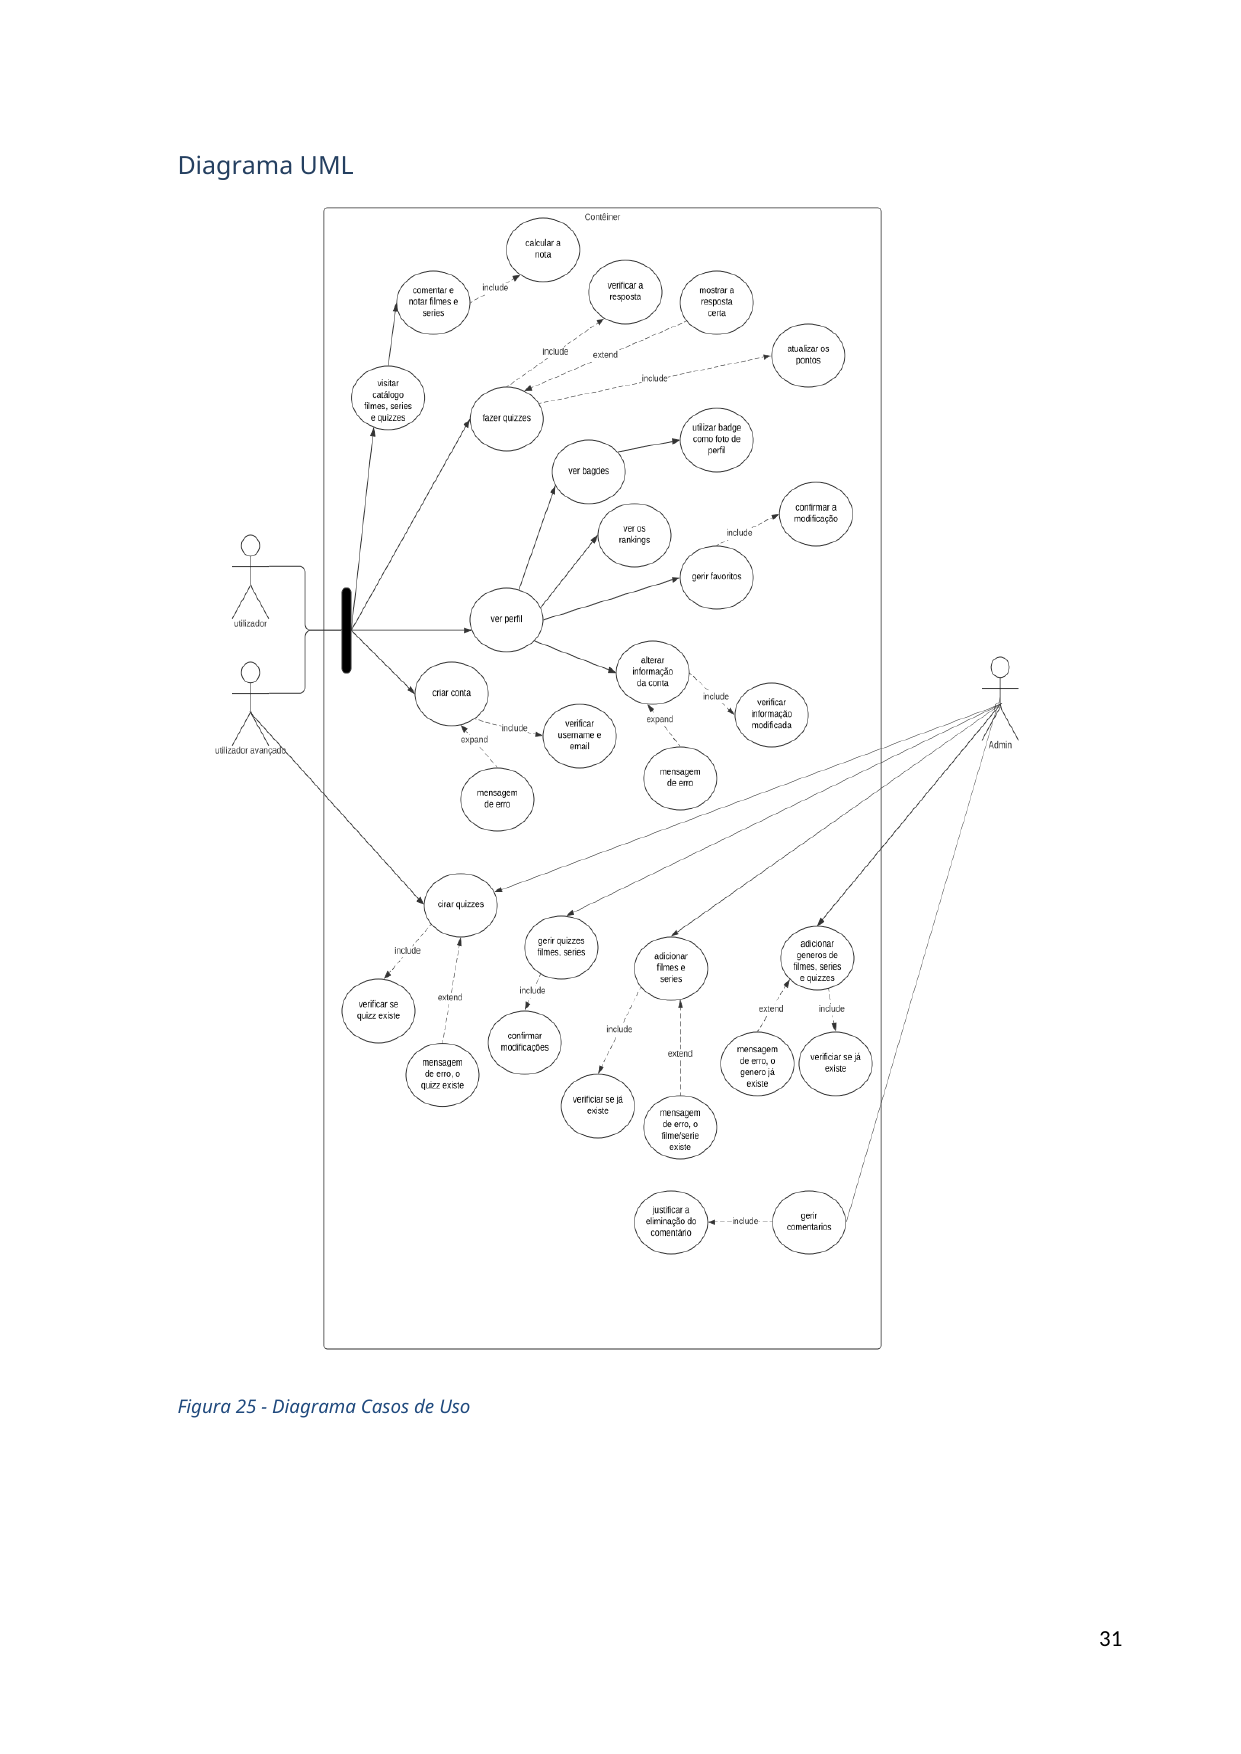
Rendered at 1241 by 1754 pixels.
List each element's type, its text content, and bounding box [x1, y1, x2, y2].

text Figura 25 - Diagrama Casos de Uso [177, 1393, 1122, 1419]
subtitle Diagrama UML [177, 148, 1122, 182]
